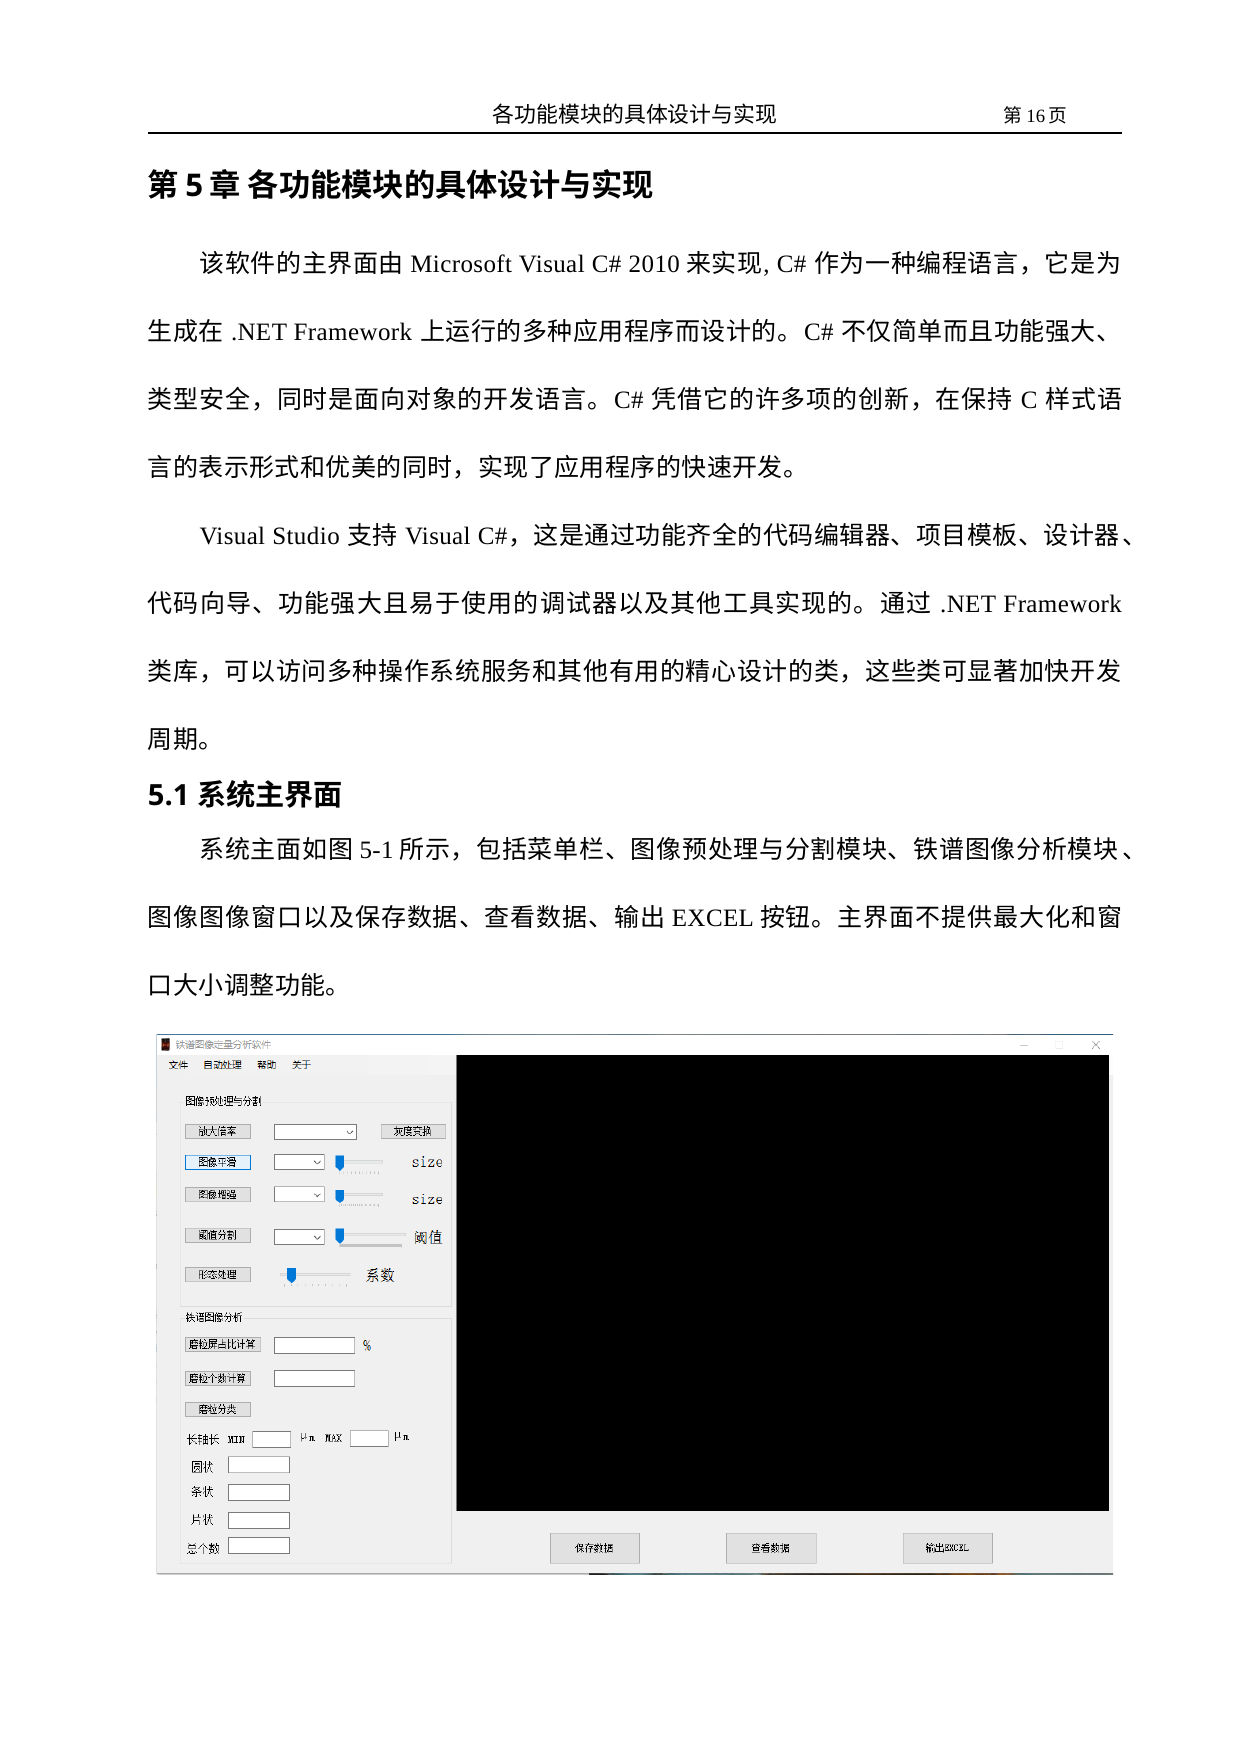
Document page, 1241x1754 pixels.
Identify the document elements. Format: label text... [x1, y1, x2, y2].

text 该软件的主界面由Microsoft Visual C# 2010来实现, C# 作为一种编程语言，它是为生成在 .NET Framework 上运行的多种应用程序而设计的。C# 不仅简单而且功能强大、类型安全，同时是面向对象的开发语言。C# 凭借它的许多项的创新，在保持 C 样式语言的表示形式和优美的同时，实现了应用程序的快速开发。 [148, 228, 1122, 499]
text Visual Studio 支持 Visual C#，这是通过功能齐全的代码编辑器、项目模板、设计器、代码向导、功能强大且易于使用的调试器以及其他工具实现的。通过 .NET Framework 类库，可以访问多种操作系统服务和其他有用的精心设计的类，这些类可显著加快开发周期。 [148, 499, 1122, 771]
text 系统主面如图5-1所示，包括菜单栏、图像预处理与分割模块、铁谱图像分析模块、图像图像窗口以及保存数据、查看数据、输出EXCEL按钮。主界面不提供最大化和窗口大小调整功能。 [148, 814, 1122, 1017]
picture [156, 1034, 1114, 1575]
subtitle 5.1 系统主界面 [148, 771, 1122, 814]
subtitle 第5章 各功能模块的具体设计与实现 [148, 149, 1122, 217]
